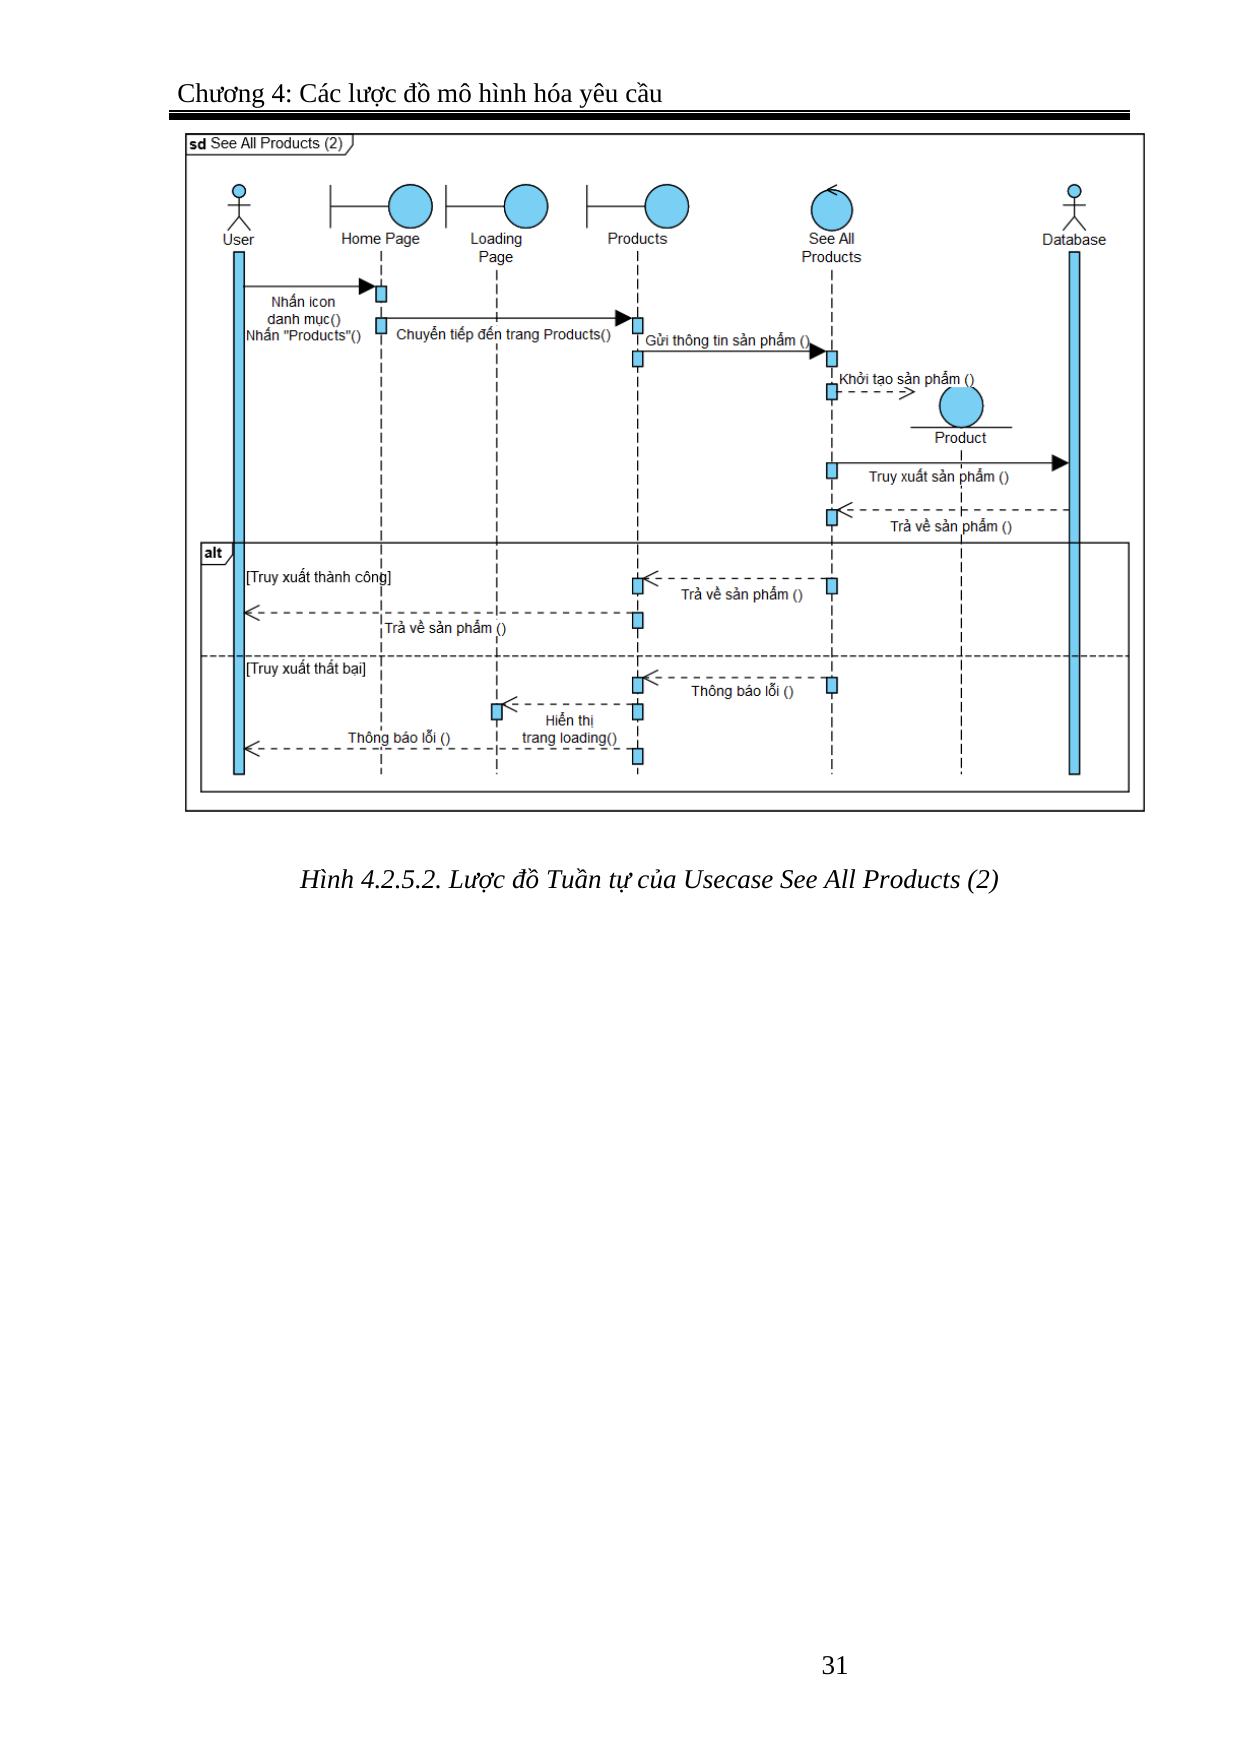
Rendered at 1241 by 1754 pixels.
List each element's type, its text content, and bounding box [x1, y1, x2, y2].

picture [177, 127, 1156, 821]
subtitle Hình 4.2.5.2. Lược đồ Tuần tự của Usecase See All Products (2) [177, 863, 1122, 894]
